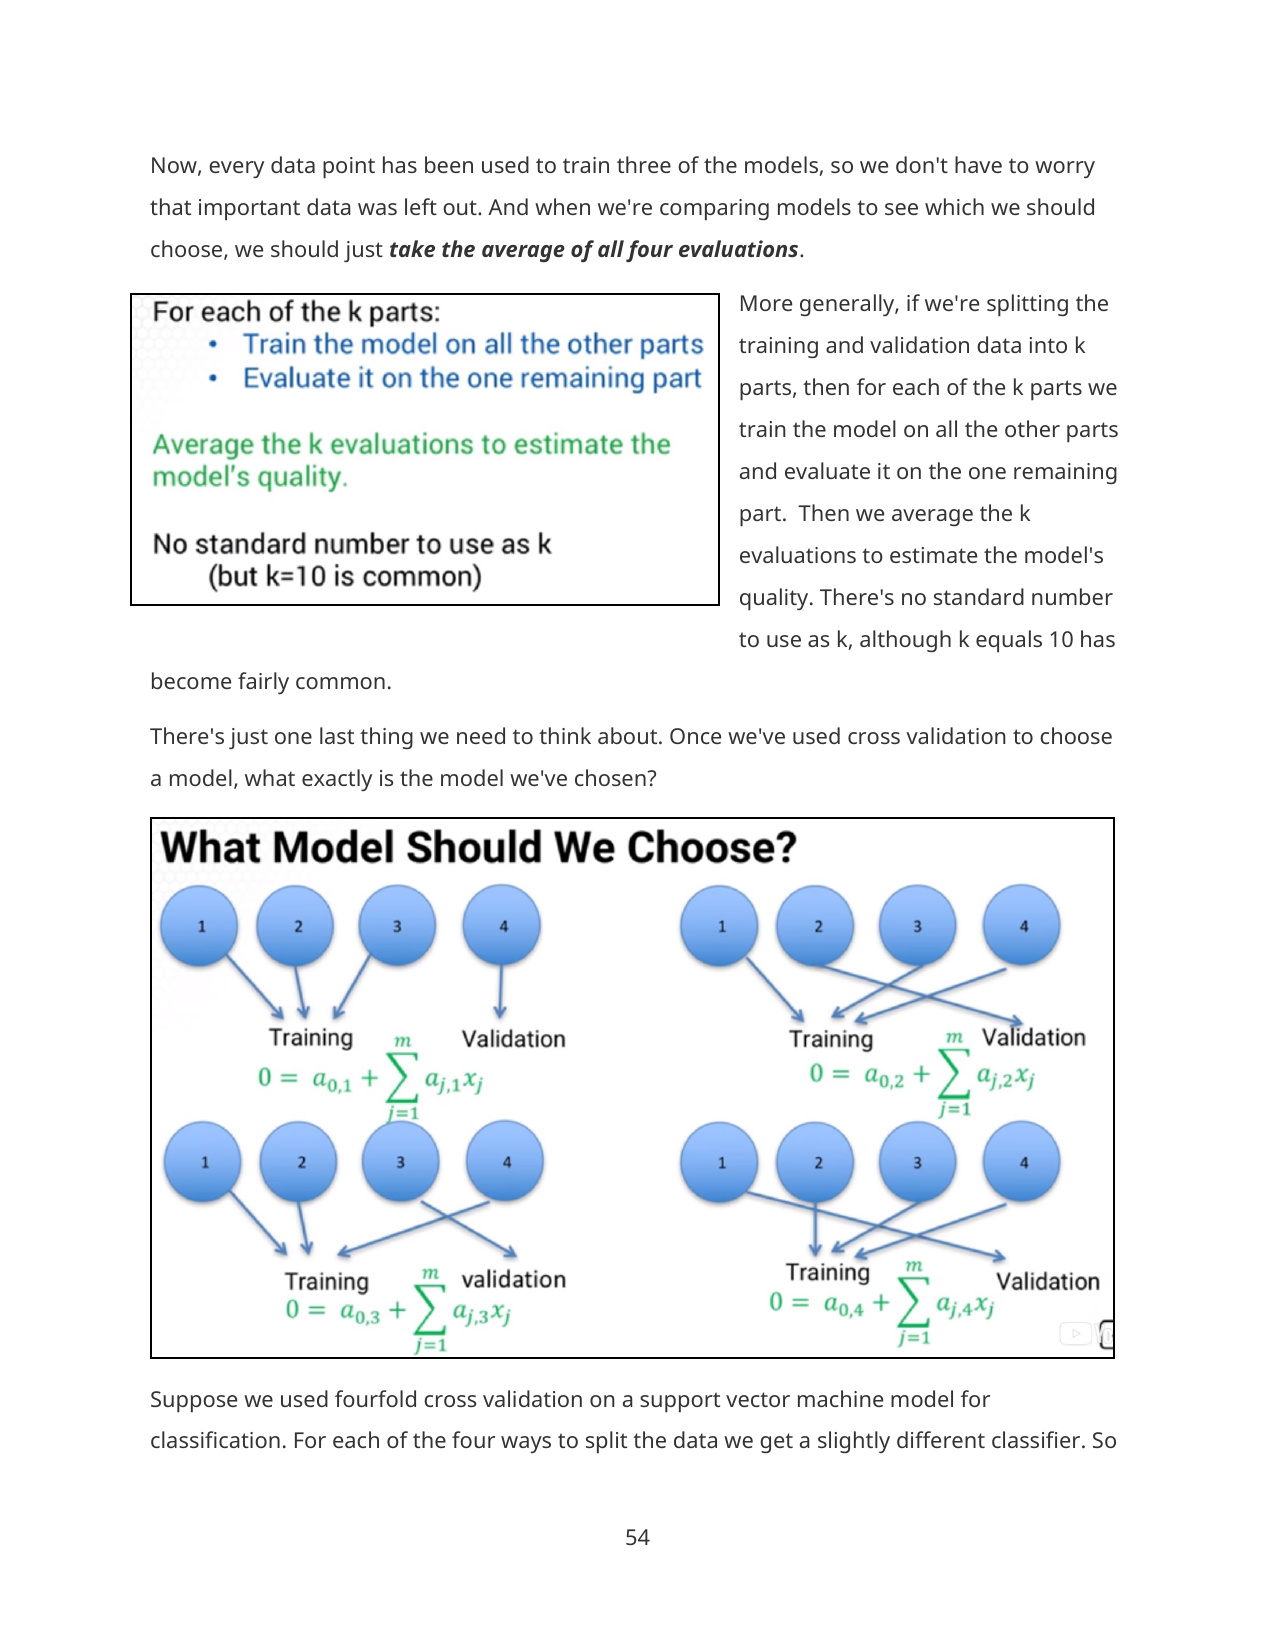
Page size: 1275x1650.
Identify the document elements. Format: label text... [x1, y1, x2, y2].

text Now, every data point has been used to train three of the models, so we don't have to worry that important data was left out. And when we're comparing models to see which we should choose, we should just take the average of all four evaluations. [150, 150, 1125, 264]
picture [132, 295, 718, 604]
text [150, 1383, 1125, 1455]
text There's just one last thing we need to think about. Once we've used cross validation to choose a model, what exactly is the model we've chosen? [150, 721, 1125, 792]
picture [152, 819, 1113, 1357]
